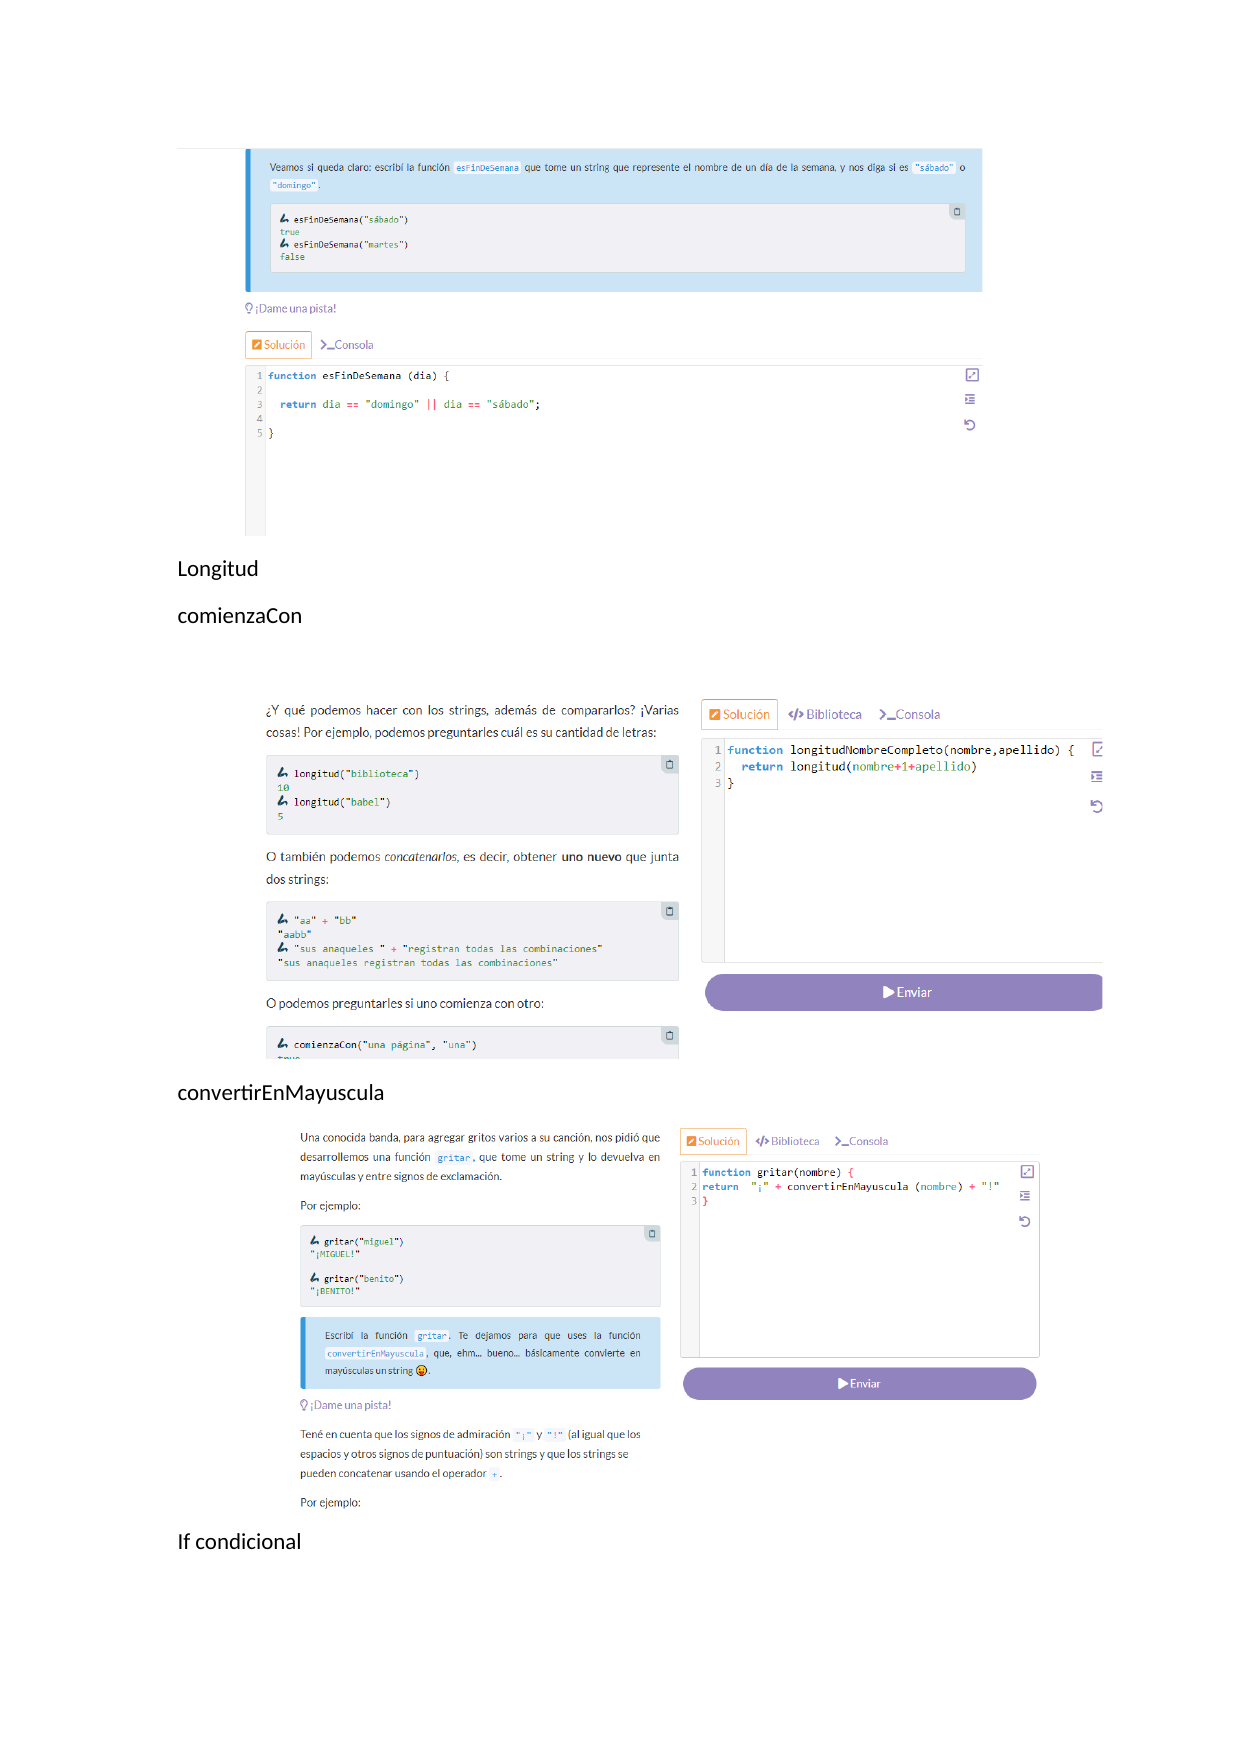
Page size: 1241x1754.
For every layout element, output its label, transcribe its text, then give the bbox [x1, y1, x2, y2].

picture [188, 695, 1103, 1059]
picture [177, 147, 983, 536]
text comienzaCon [177, 601, 1063, 629]
text convertirEnMayuscula [177, 1078, 1063, 1106]
text Longitud [177, 554, 1063, 582]
text If condicional [177, 1527, 1063, 1555]
picture [232, 1124, 1044, 1509]
